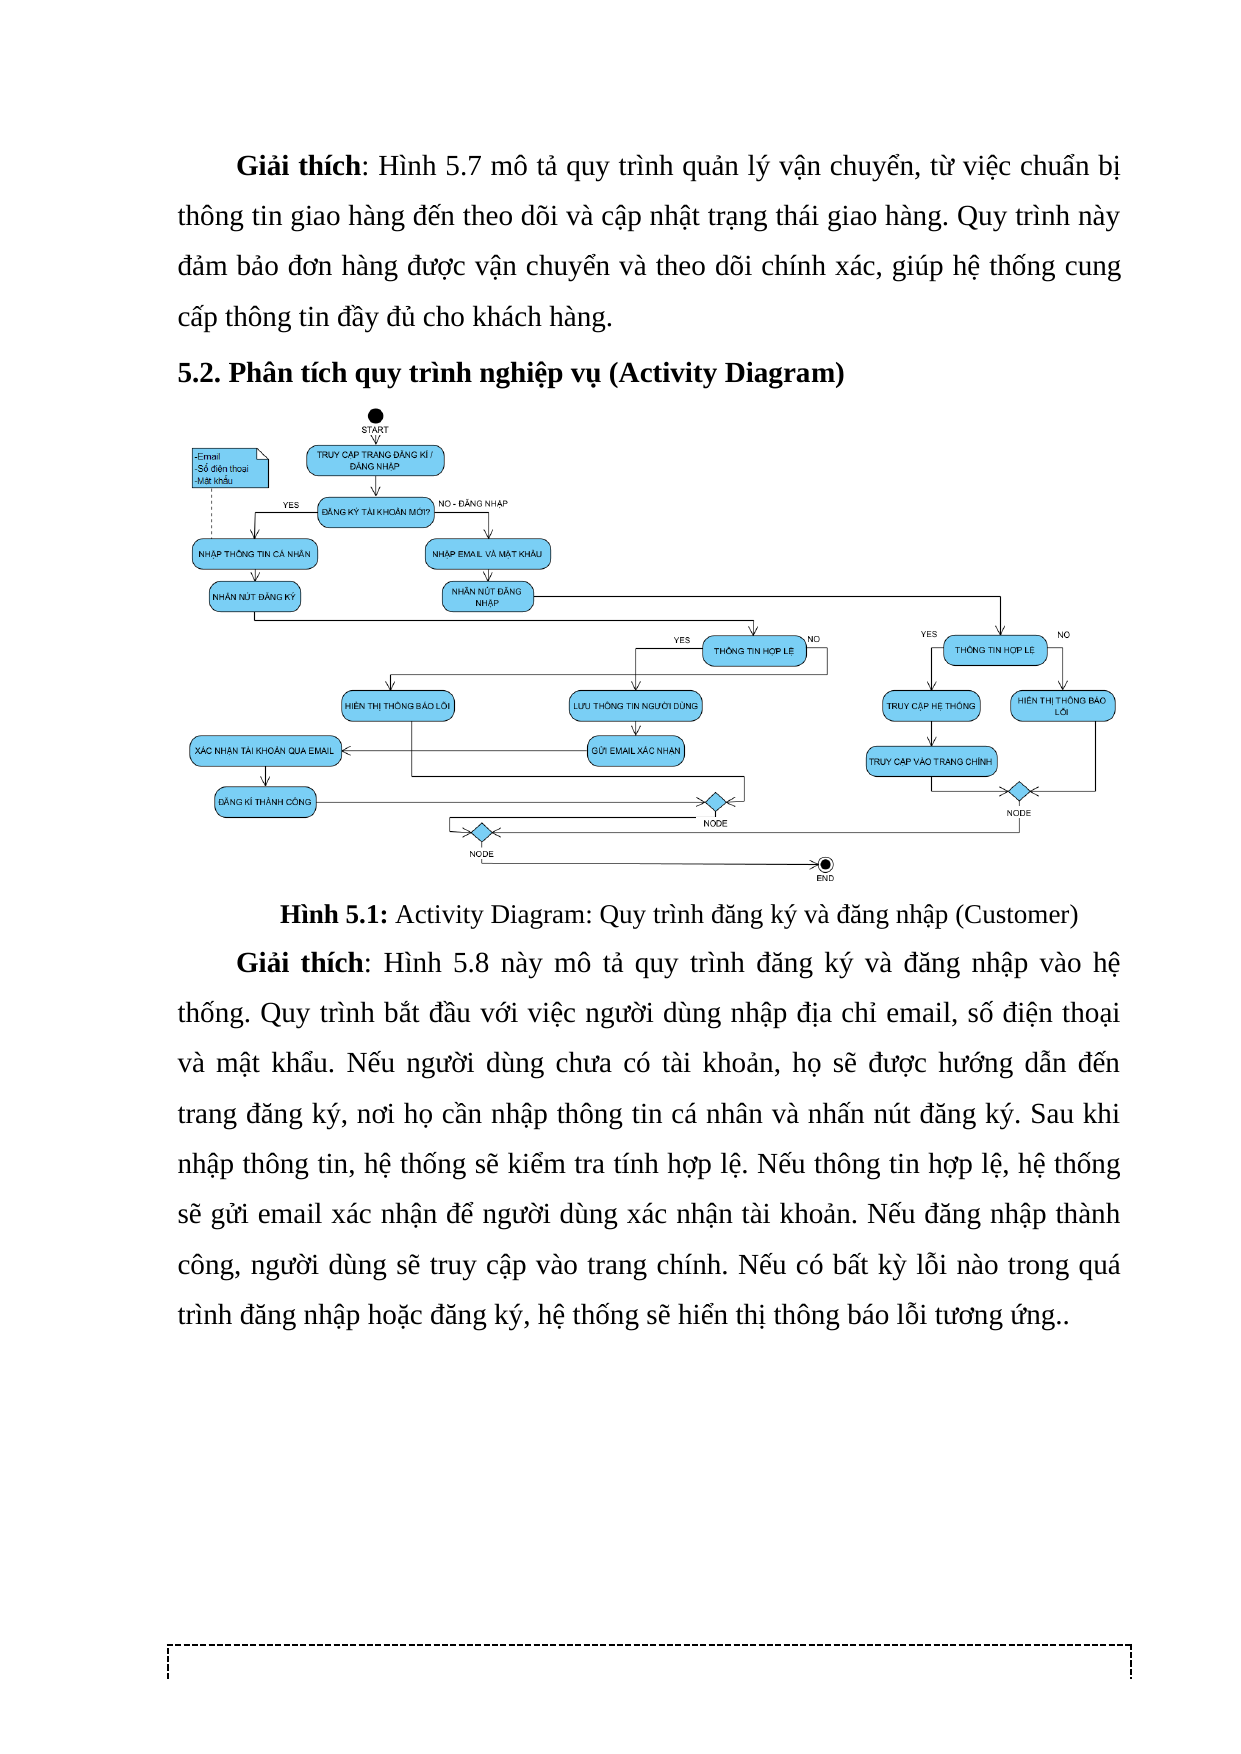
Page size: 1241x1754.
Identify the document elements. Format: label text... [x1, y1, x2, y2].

text Giải thích: Hình 5.7 mô tả quy trình quản lý vận chuyển, từ việc chuẩn bị thông tin giao hàng đến theo dõi và cập nhật trạng thái giao hàng. Quy trình này đảm bảo đơn hàng được vận chuyển và theo dõi chính xác, giúp hệ thống cung cấp thông tin đầy đủ cho khách hàng. [177, 148, 1122, 332]
text Activity Diagram: Quy trình đăng ký và đăng nhập (Customer) [236, 898, 1122, 929]
text Phân tích quy trình nghiệp vụ (Activity Diagram) [177, 355, 1122, 389]
picture [177, 405, 1123, 884]
text Giải thích: Hình 5.8 này mô tả quy trình đăng ký và đăng nhập vào hệ thống. Quy trình bắt đầu với việc người dùng nhập địa chỉ email, số điện thoại và mật khẩu. Nếu người dùng chưa có tài khoản, họ sẽ được hướng dẫn đến trang đăng ký, nơi họ cần nhập thông tin cá nhân và nhấn nút đăng ký. Sau khi nhập thông tin, hệ thống sẽ kiểm tra tính hợp lệ. Nếu thông tin hợp lệ, hệ thống sẽ gửi email xác nhận để người dùng xác nhận tài khoản. Nếu đăng nhập thành công, người dùng sẽ truy cập vào trang chính. Nếu có bất kỳ lỗi nào trong quá trình đăng nhập hoặc đăng ký, hệ thống sẽ hiển thị thông báo lỗi tương ứng.. [177, 945, 1122, 1331]
